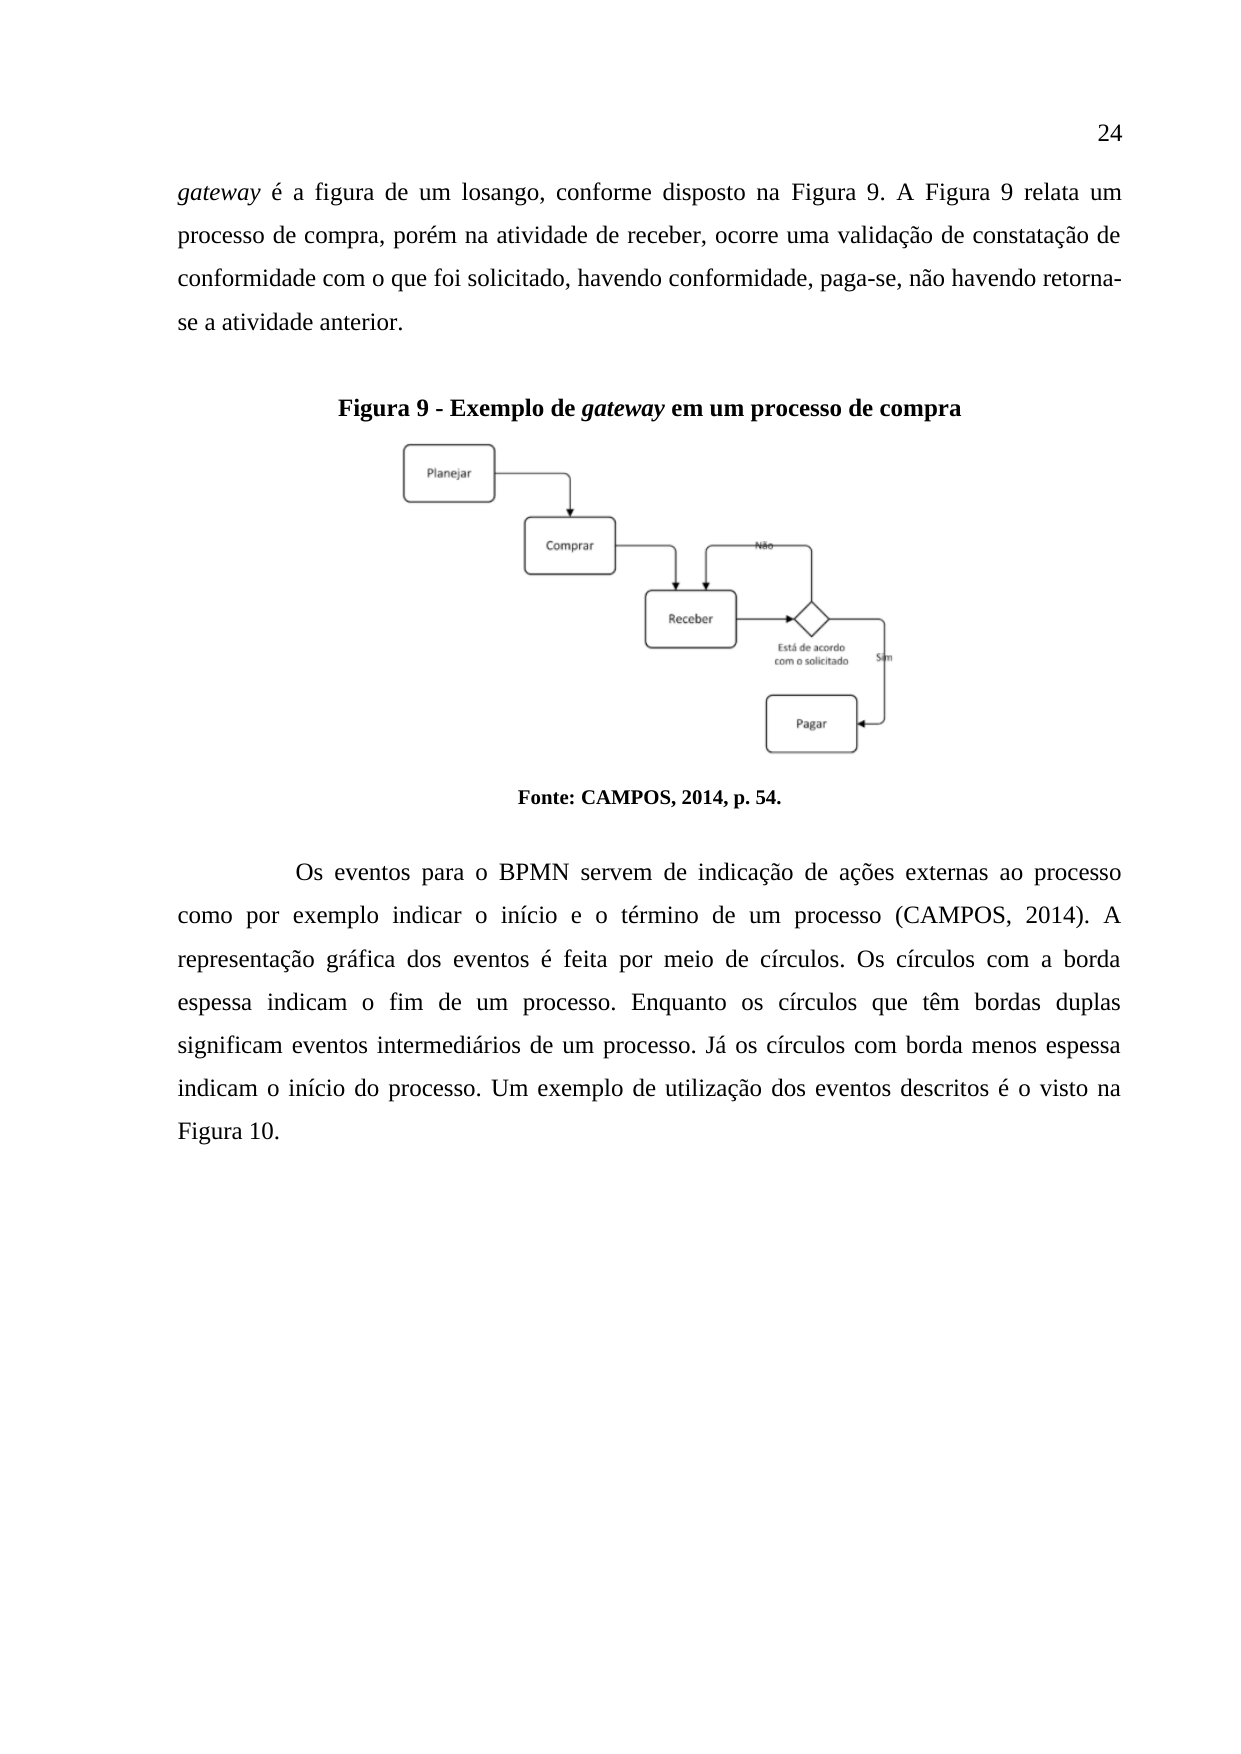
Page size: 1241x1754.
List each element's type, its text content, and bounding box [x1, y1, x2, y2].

text Figura 9 - Exemplo de gateway em um processo de compra [177, 393, 1122, 422]
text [177, 177, 1122, 335]
text Os eventos para o BPMN servem de indicação de ações externas ao processo como por exemplo indicar o início e o término de um processo (CAMPOS, 2014). A representação gráfica dos eventos é feita por meio de círculos. Os círculos com a borda espessa indicam o fim de um processo. Enquanto os círculos que têm bordas duplas significam eventos intermediários de um processo. Já os círculos com borda menos espessa indicam o início do processo. Um exemplo de utilização dos eventos descritos é o visto na Figura 10. [177, 857, 1122, 1145]
picture [385, 436, 914, 771]
text Fonte: CAMPOS, 2014, p. 54. [177, 785, 1122, 809]
